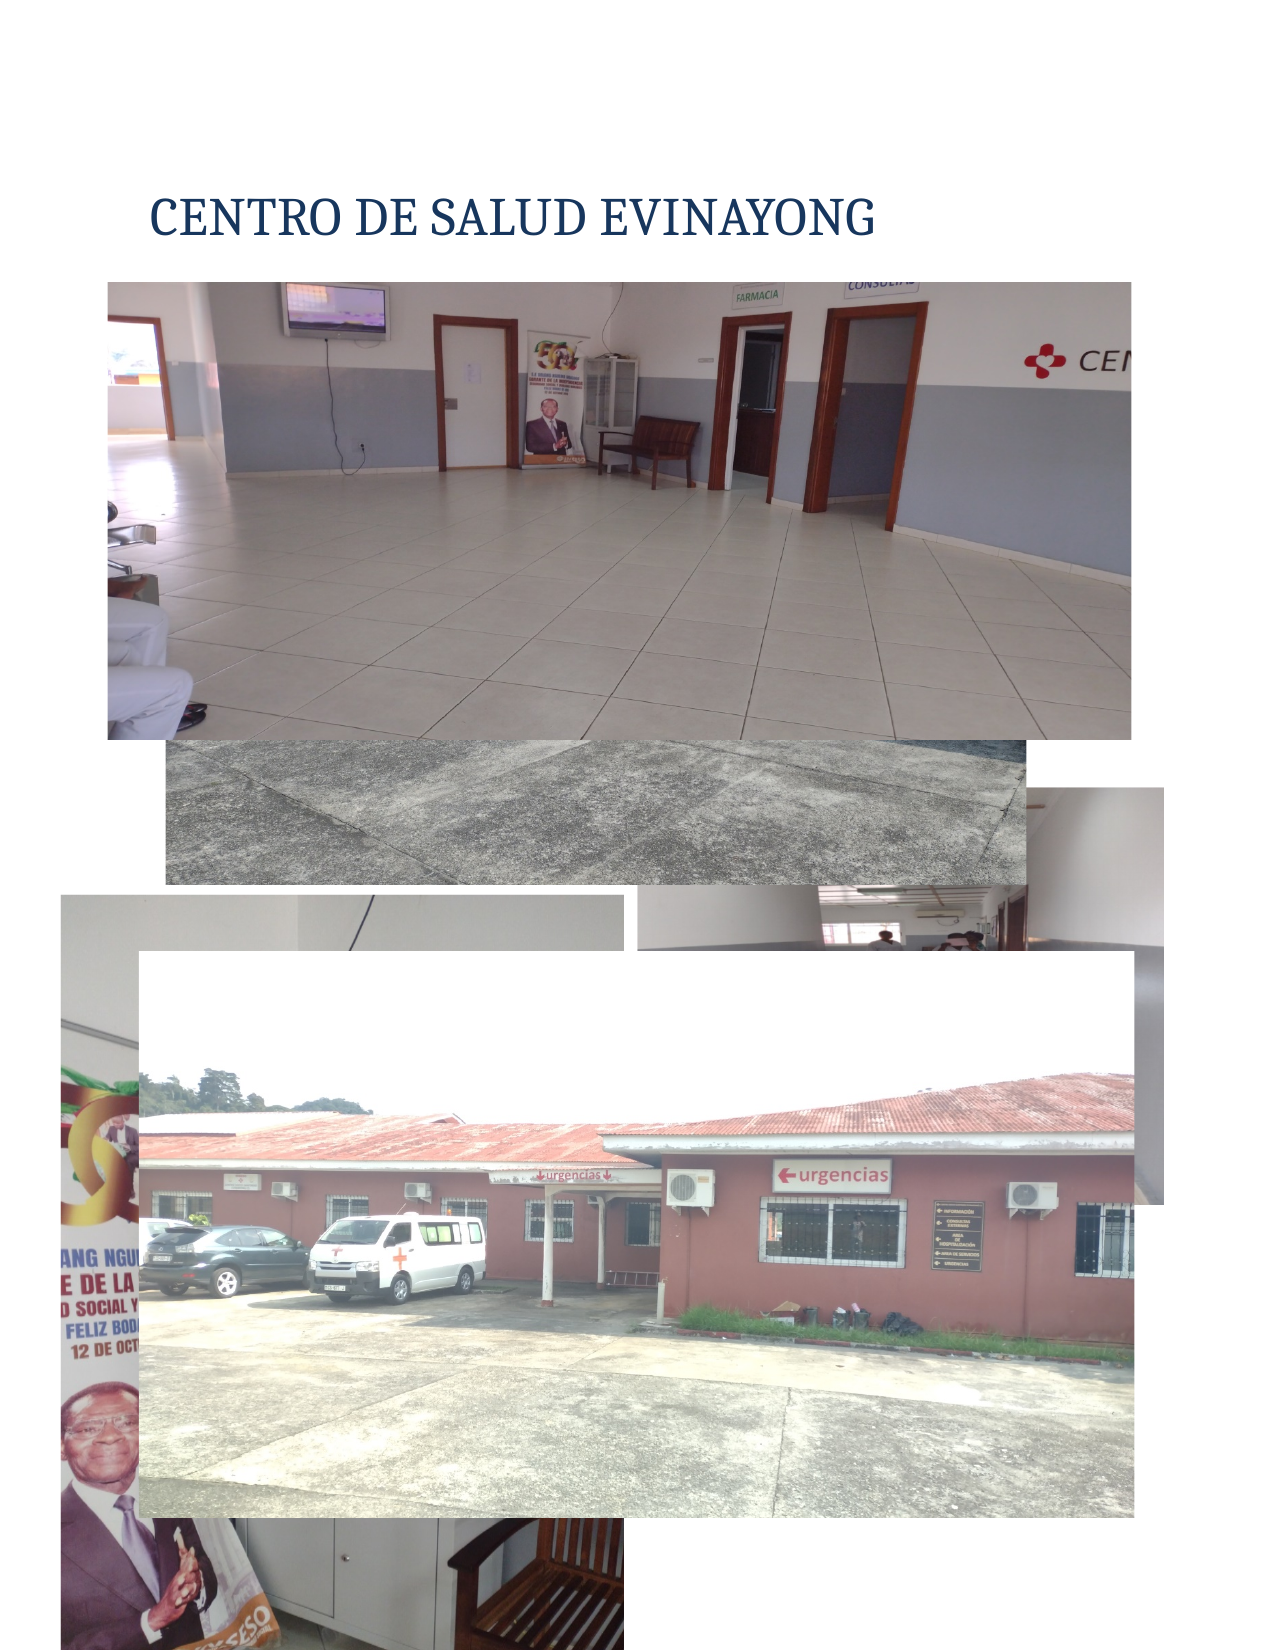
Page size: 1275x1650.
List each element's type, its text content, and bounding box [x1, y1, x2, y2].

picture [61, 282, 1163, 1650]
text CENTRO DE SALUD EVINAYONG [150, 187, 1125, 249]
